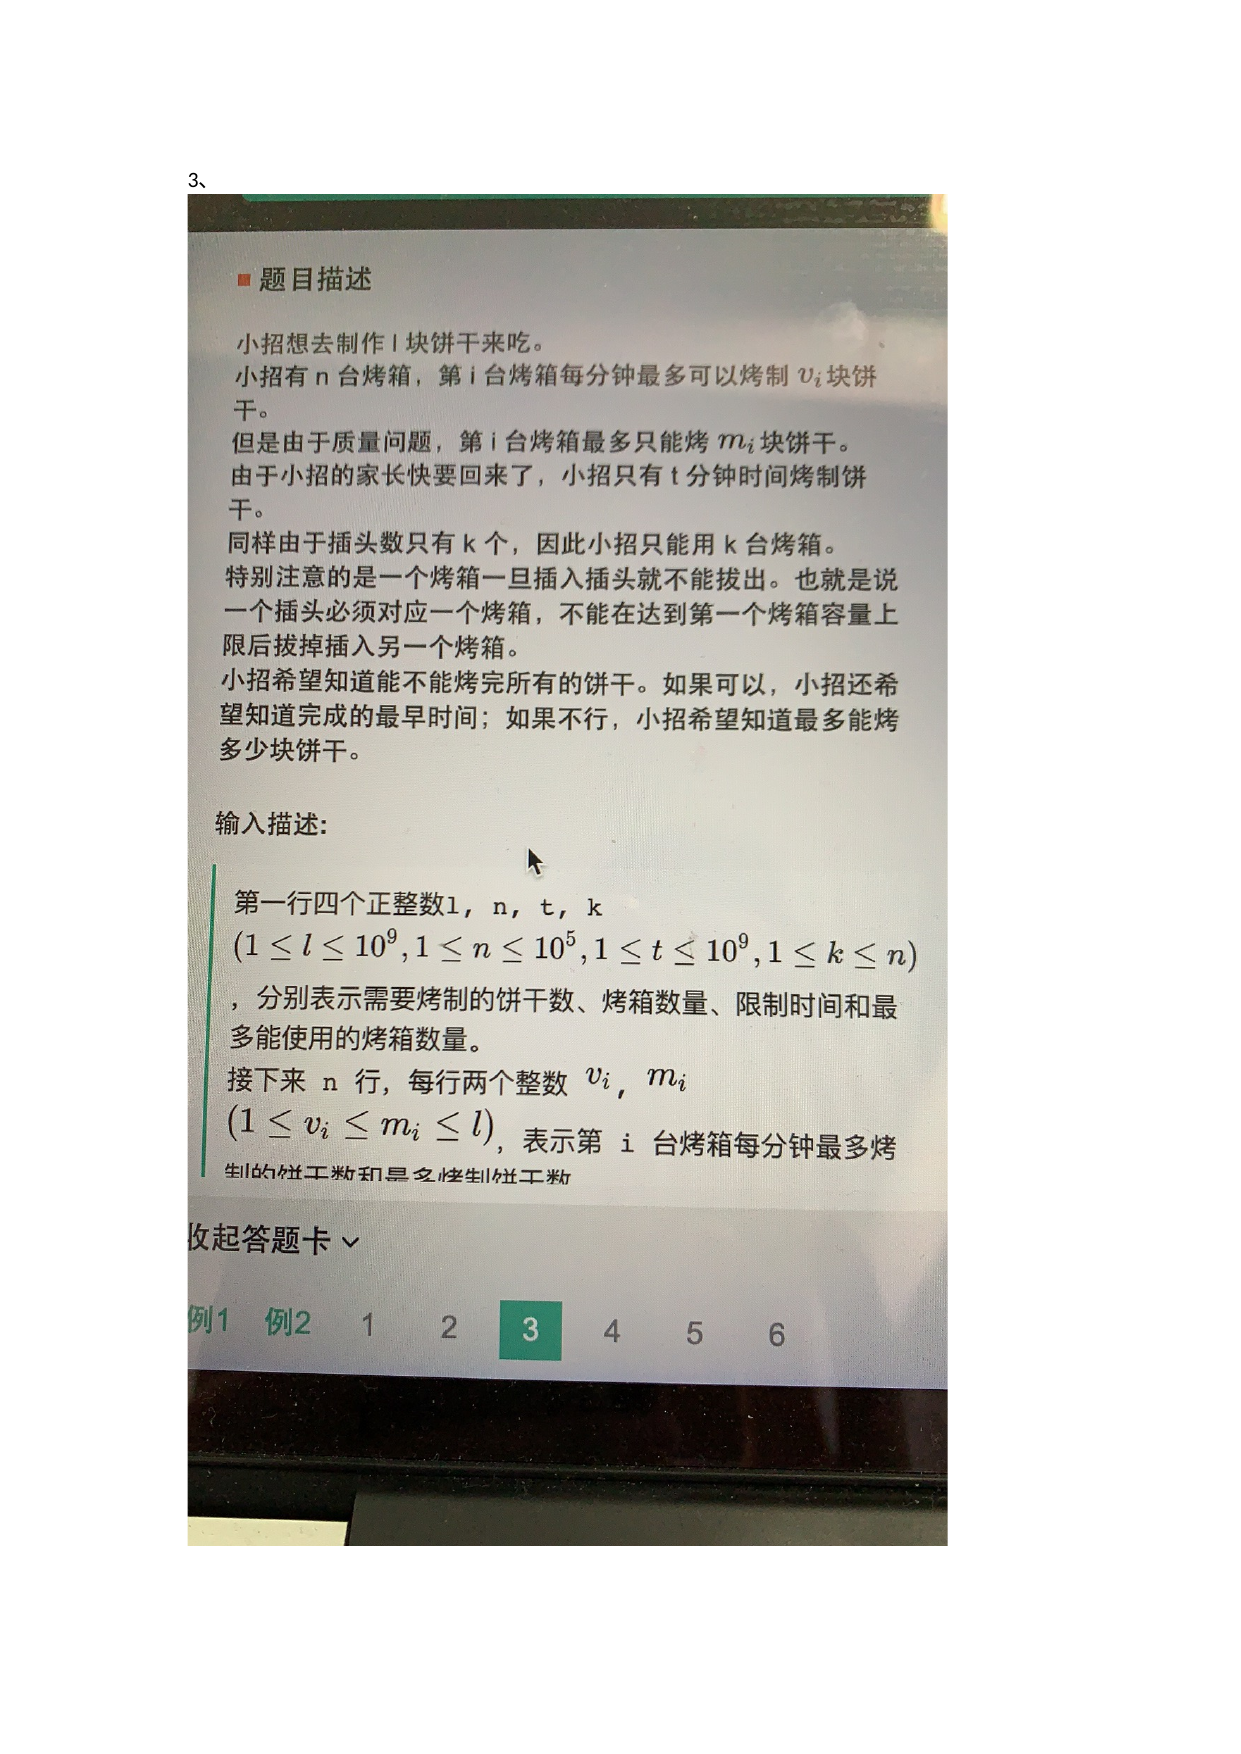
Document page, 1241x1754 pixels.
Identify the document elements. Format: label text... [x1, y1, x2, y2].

picture [187, 194, 948, 1546]
text 3、 [187, 162, 1053, 194]
